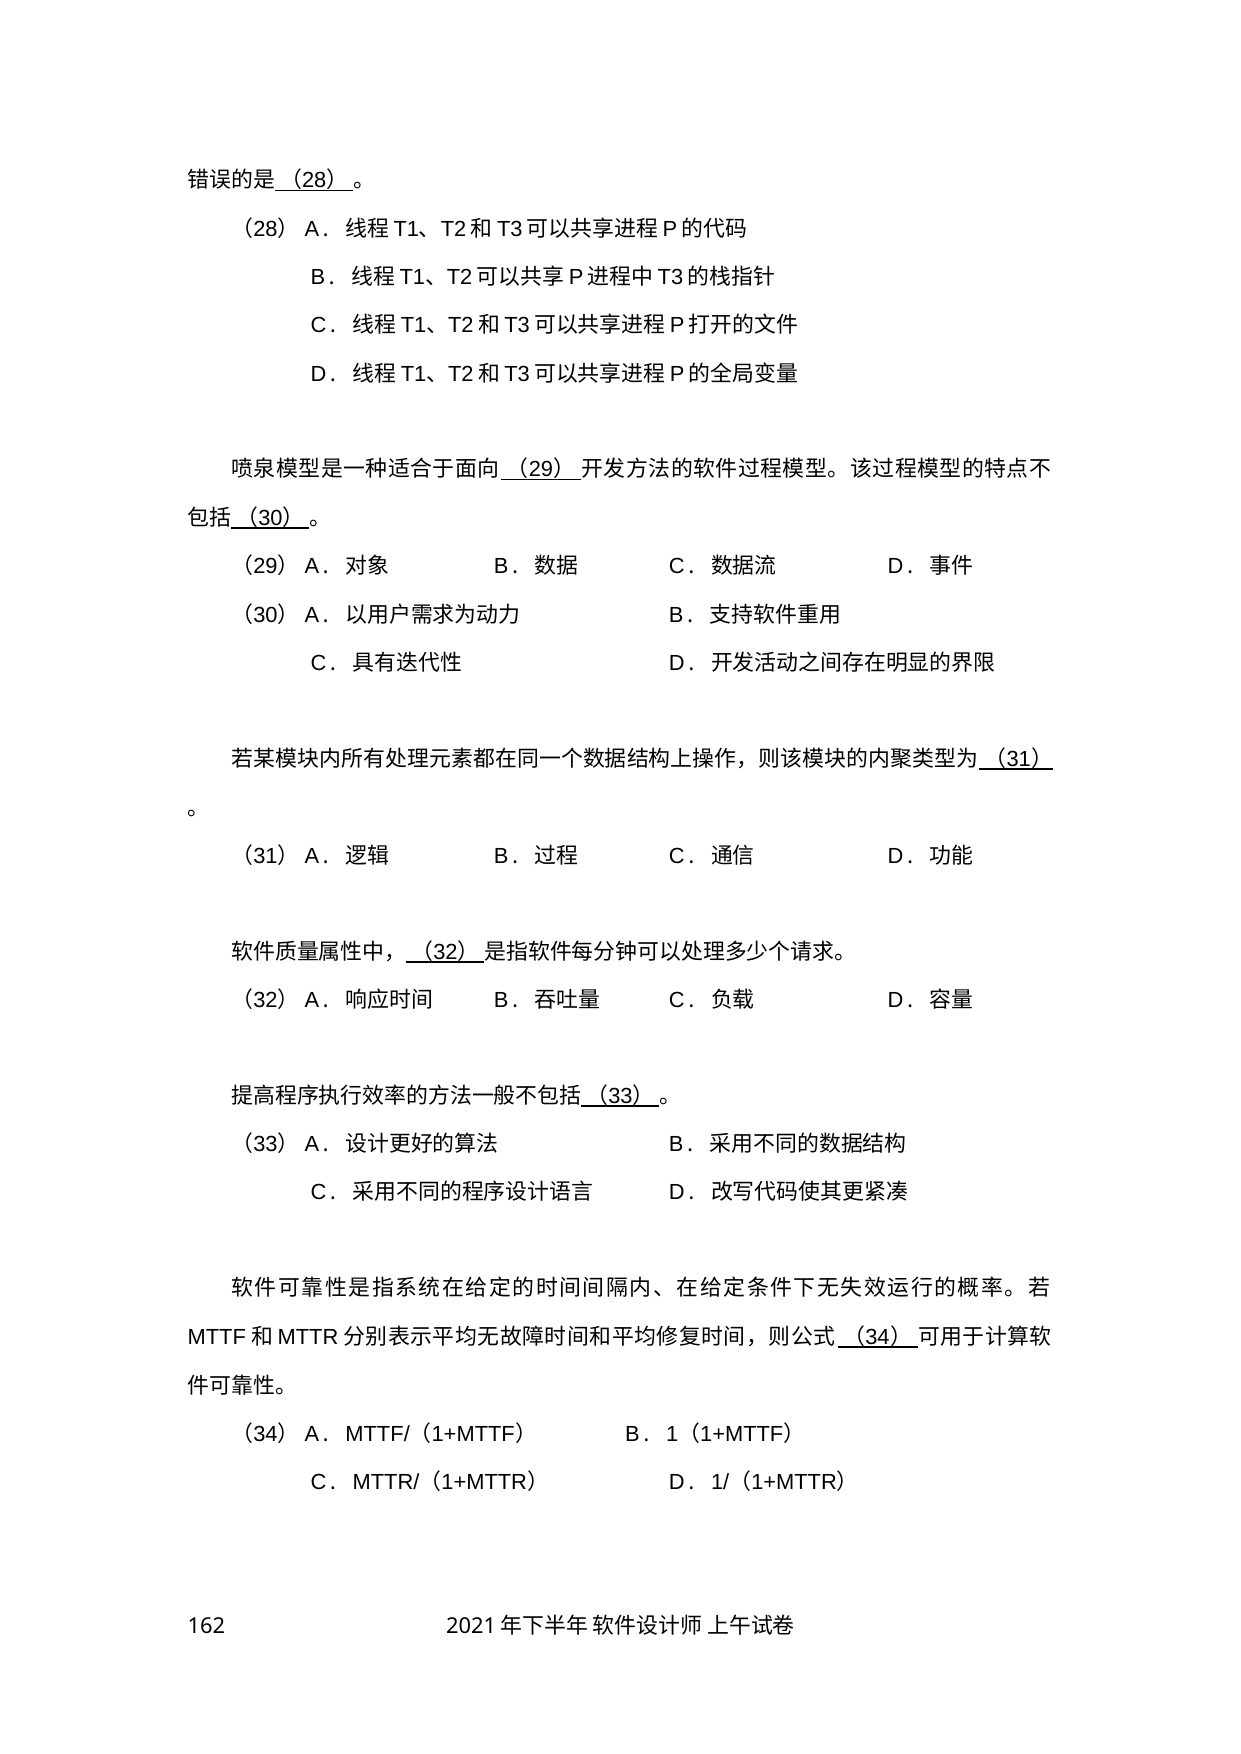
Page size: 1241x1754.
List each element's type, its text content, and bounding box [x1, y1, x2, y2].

text （30） A. 以用户需求为动力 B. 支持软件重用 [187, 596, 1053, 629]
text 若某模块内所有处理元素都在同一个数据结构上操作，则该模块的内聚类型为 （31） 。 [187, 741, 1053, 822]
text （34） A. MTTF/（1+MTTF） B. 1（1+MTTF） [187, 1416, 1053, 1448]
text B. 线程T1、T2可以共享P进程中T3的栈指针 [187, 259, 1053, 291]
text 提高程序执行效率的方法一般不包括 （33） 。 [187, 1077, 1053, 1110]
text （31） A. 逻辑 B. 过程 C. 通信 D. 功能 [187, 838, 1053, 870]
text （32） A. 响应时间 B. 吞吐量 C. 负载 D. 容量 [187, 982, 1053, 1014]
text 喷泉模型是一种适合于面向 （29） 开发方法的软件过程模型。该过程模型的特点不包括 （30） 。 [187, 451, 1053, 532]
text C. 具有迭代性 D. 开发活动之间存在明显的界限 [187, 645, 1053, 677]
text D. 线程T1、T2和T3可以共享进程P的全局变量 [187, 355, 1053, 388]
text 软件质量属性中， （32） 是指软件每分钟可以处理多少个请求。 [187, 933, 1053, 966]
text 软件可靠性是指系统在给定的时间间隔内、在给定条件下无失效运行的概率。若MTTF和MTTR分别表示平均无故障时间和平均修复时间，则公式 （34） 可用于计算软件可靠性。 [187, 1270, 1053, 1400]
text （33） A. 设计更好的算法 B. 采用不同的数据结构 [187, 1126, 1053, 1158]
text C. 线程T1、T2和T3可以共享进程P打开的文件 [187, 307, 1053, 339]
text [187, 162, 1053, 194]
text C. MTTR/（1+MTTR） D. 1/（1+MTTR） [187, 1464, 1053, 1496]
text （28） A. 线程T1、T2和T3可以共享进程P的代码 [187, 210, 1053, 243]
text C. 采用不同的程序设计语言 D. 改写代码使其更紧凑 [187, 1174, 1053, 1207]
text （29） A. 对象 B. 数据 C. 数据流 D. 事件 [187, 548, 1053, 581]
